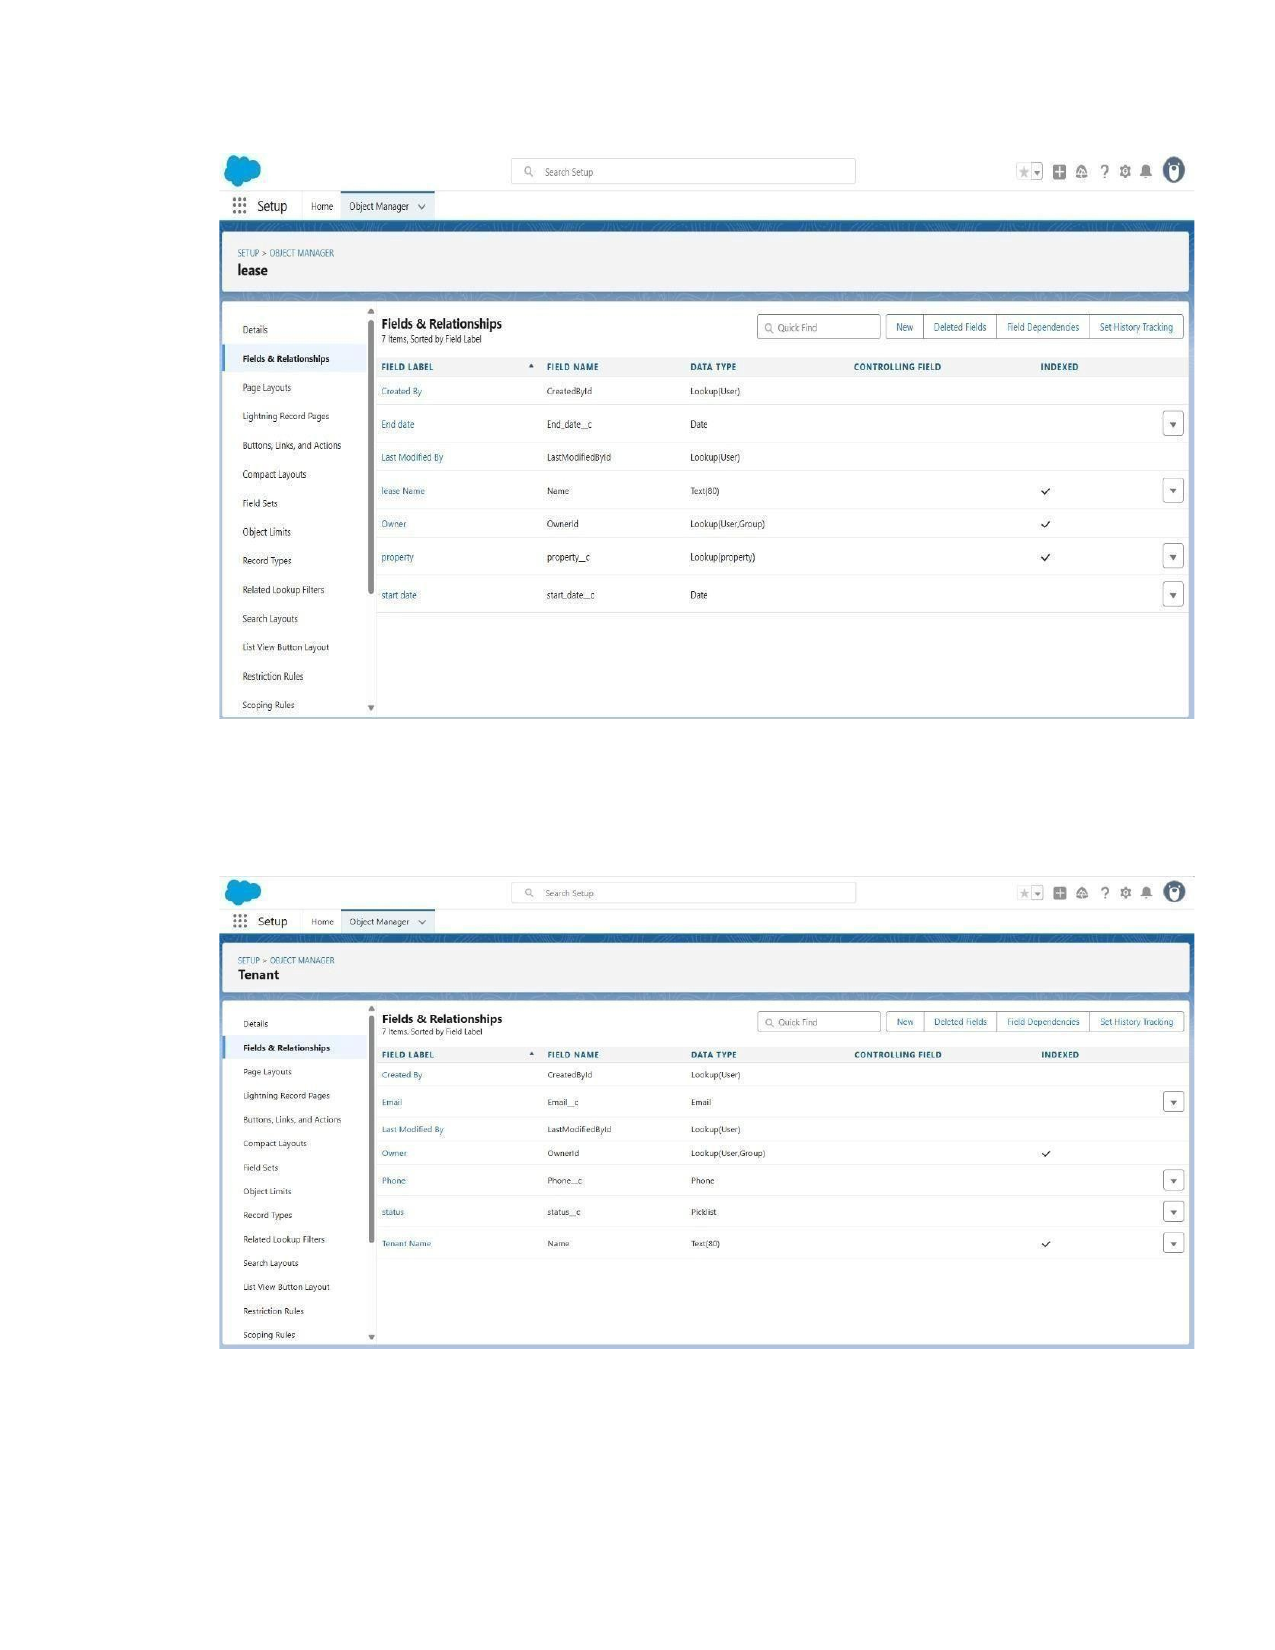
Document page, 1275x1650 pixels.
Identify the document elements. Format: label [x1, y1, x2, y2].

picture [219, 153, 1195, 719]
picture [219, 876, 1195, 1349]
